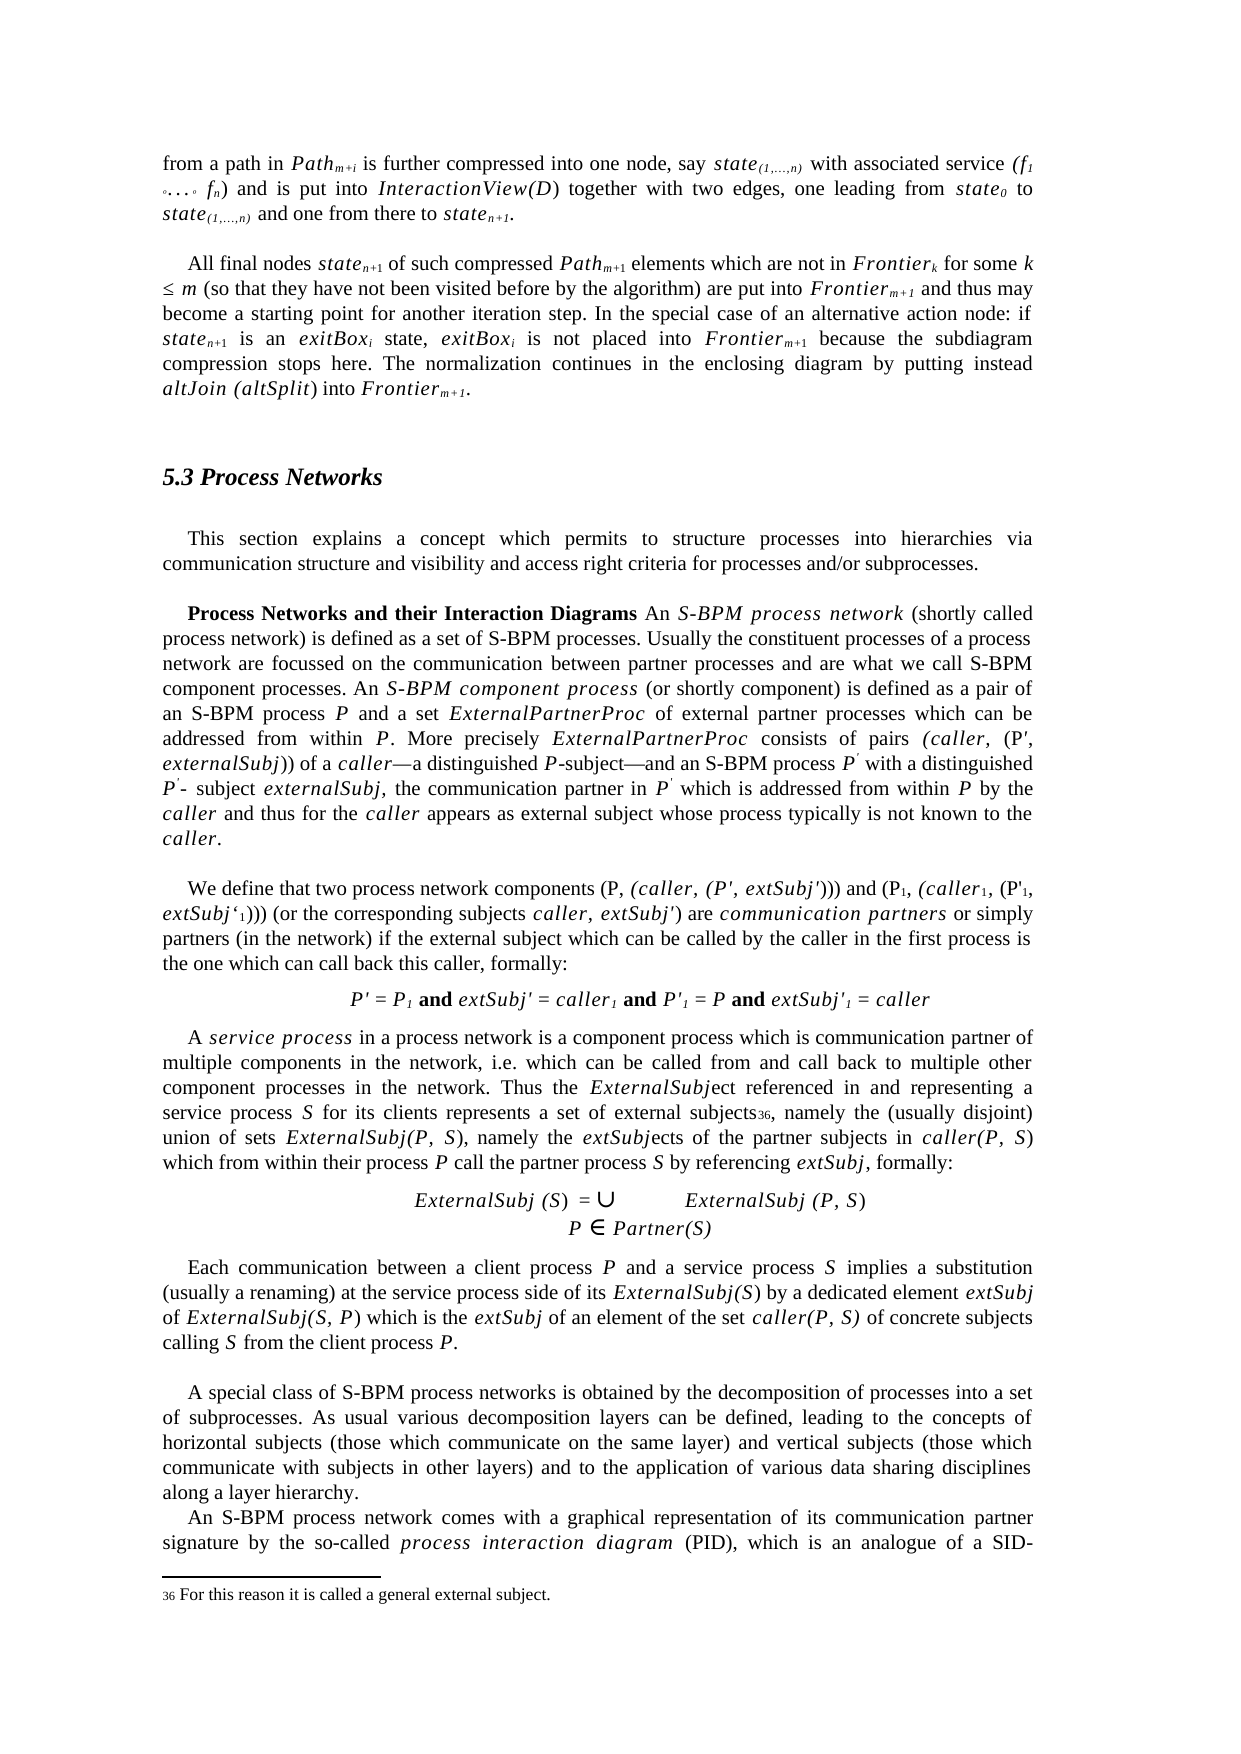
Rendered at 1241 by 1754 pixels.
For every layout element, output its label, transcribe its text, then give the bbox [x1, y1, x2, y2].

text ExternalSubj (S) = ExternalSubj (P, S) [222, 1186, 1033, 1214]
text This section explains a concept which permits to structure processes into hierarchies via communication structure and visibility and access right criteria for processes and/or subprocesses. [162, 524, 1033, 574]
subtitle 5.3 Process Networks [162, 462, 1033, 491]
text All final nodes staten+1 of such compressed Pathm+1 elements which are not in Frontierk for some k ≤ m (so that they have not been visited before by the algorithm) are put into Frontierm+1 and thus may become a starting point for another iteration step. In the special case of an alternative action node: if staten+1 is an exitBoxi state, exitBoxi is not placed into Frontierm+1 because the subdiagram compression stops here. The normalization continues in the enclosing diagram by putting instead altJoin (altSplit) into Frontierm+1. [162, 250, 1033, 400]
text P Partner(S) [222, 1214, 1033, 1241]
text A special class of S-BPM process networks is obtained by the decomposition of processes into a set of subprocesses. As usual various decomposition layers can be defined, leading to the concepts of horizontal subjects (those which communicate on the same layer) and vertical subjects (those which communicate with subjects in other layers) and to the application of various data sharing disciplines along a layer hierarchy. [162, 1379, 1033, 1504]
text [162, 1504, 1033, 1554]
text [162, 150, 1033, 225]
text Process Networks and their Interaction Diagrams An S-BPM process network (shortly called process network) is defined as a set of S-BPM processes. Usually the constituent processes of a process network are focussed on the communication between partner processes and are what we call S-BPM component processes. An S-BPM component process (or shortly component) is defined as a pair of an S-BPM process P and a set ExternalPartnerProc of external partner processes which can be addressed from within P. More precisely ExternalPartnerProc consists of pairs (caller, (P', externalSubj)) of a caller—a distinguished P-subject—and an S-BPM process P' with a distinguished P'- subject externalSubj, the communication partner in P' which is addressed from within P by the caller and thus for the caller appears as external subject whose process typically is not known to the caller. [162, 599, 1033, 849]
text Each communication between a client process P and a service process S implies a substitution (usually a renaming) at the service process side of its ExternalSubj(S) by a dedicated element extSubj of ExternalSubj(S, P) which is the extSubj of an element of the set caller(P, S) of concrete subjects calling S from the client process P. [162, 1254, 1033, 1354]
text We define that two process network components (P, (caller, (P', extSubj'))) and (P1, (caller1, (P'1, extSubj‘1))) (or the corresponding subjects caller, extSubj') are communication partners or simply partners (in the network) if the external subject which can be called by the caller in the first process is the one which can call back this caller, formally: [162, 874, 1033, 974]
text P' = P1 and extSubj' = caller1 and P'1 = P and extSubj'1 = caller [222, 987, 1033, 1011]
text A service process in a process network is a component process which is communication partner of multiple components in the network, i.e. which can be called from and call back to multiple other component processes in the network. Thus the ExternalSubject referenced in and representing a service process S for its clients represents a set of external subjects, namely the (usually disjoint) union of sets ExternalSubj(P, S), namely the extSubjects of the partner subjects in caller(P, S) which from within their process P call the partner process S by referencing extSubj, formally: [162, 1024, 1033, 1174]
